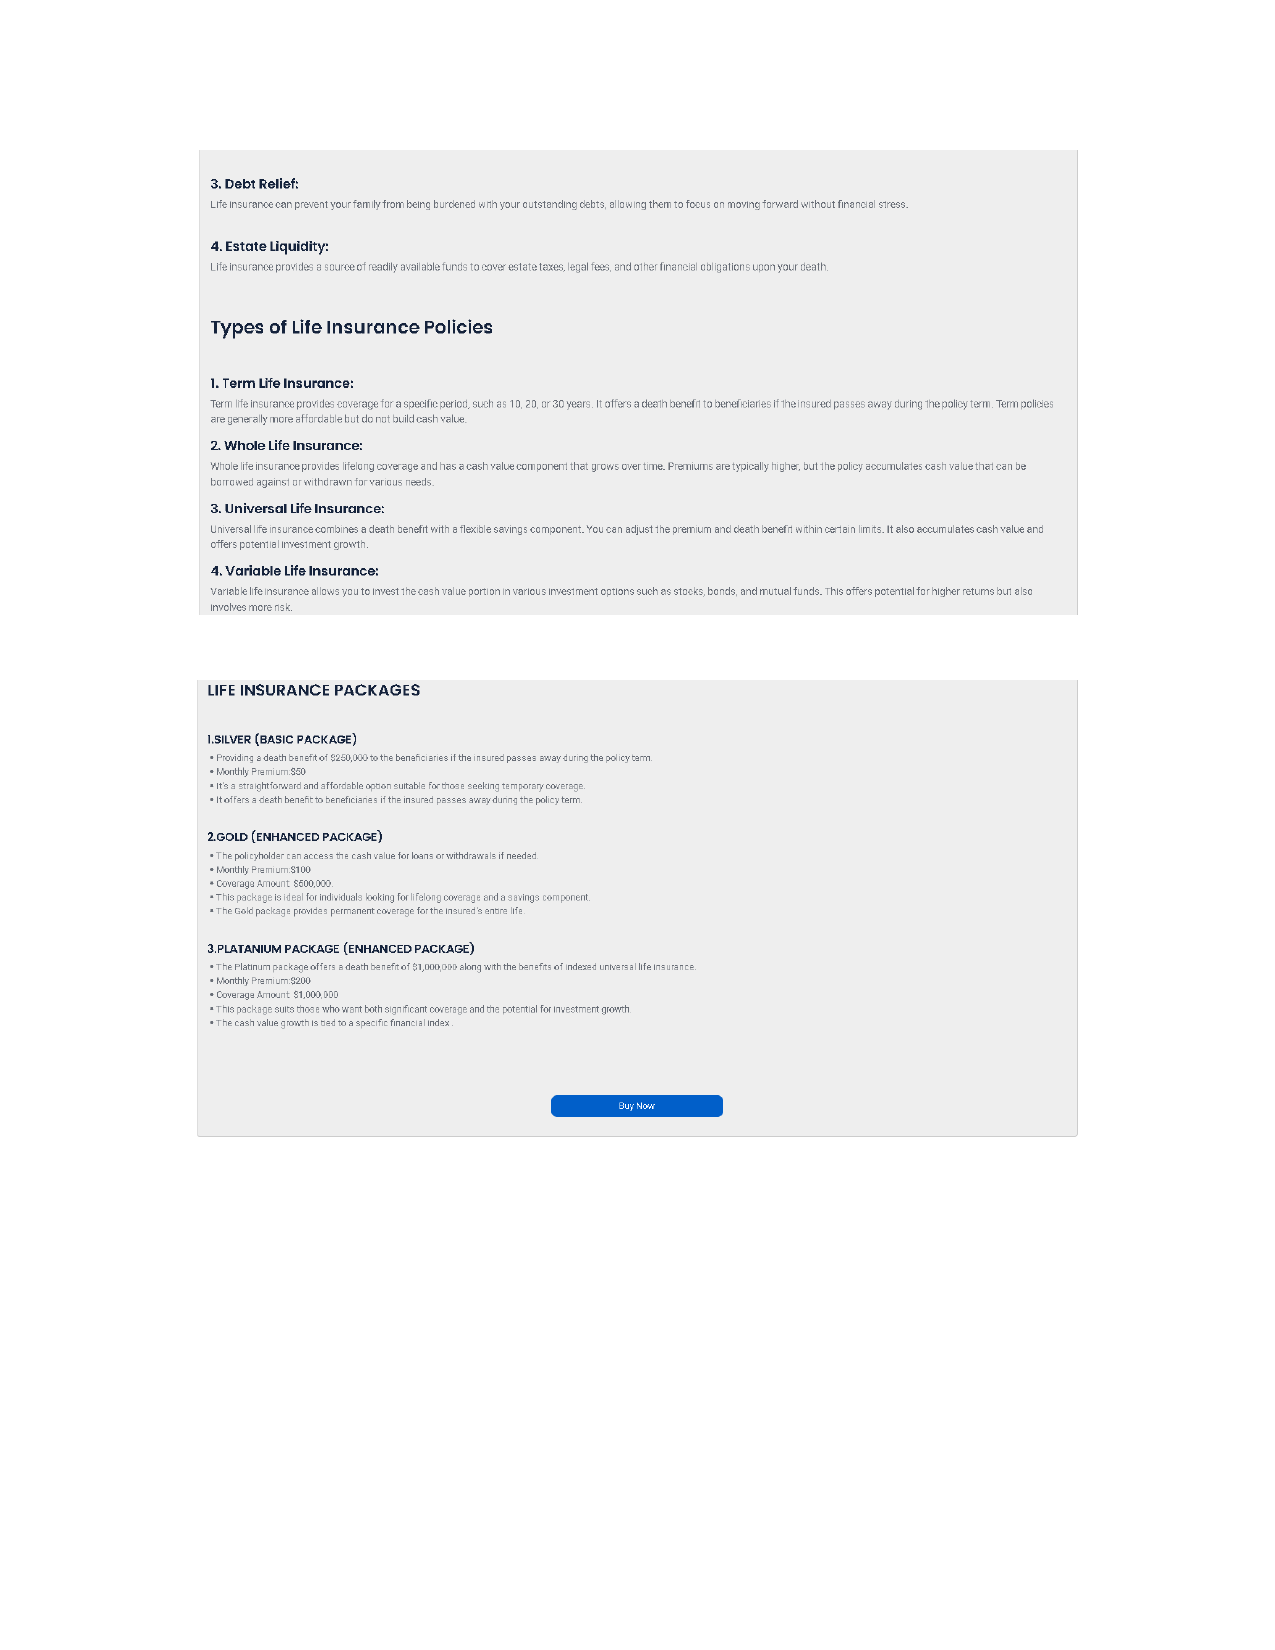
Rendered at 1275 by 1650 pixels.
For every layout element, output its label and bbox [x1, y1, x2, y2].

picture [150, 680, 1125, 1153]
picture [150, 150, 1125, 615]
